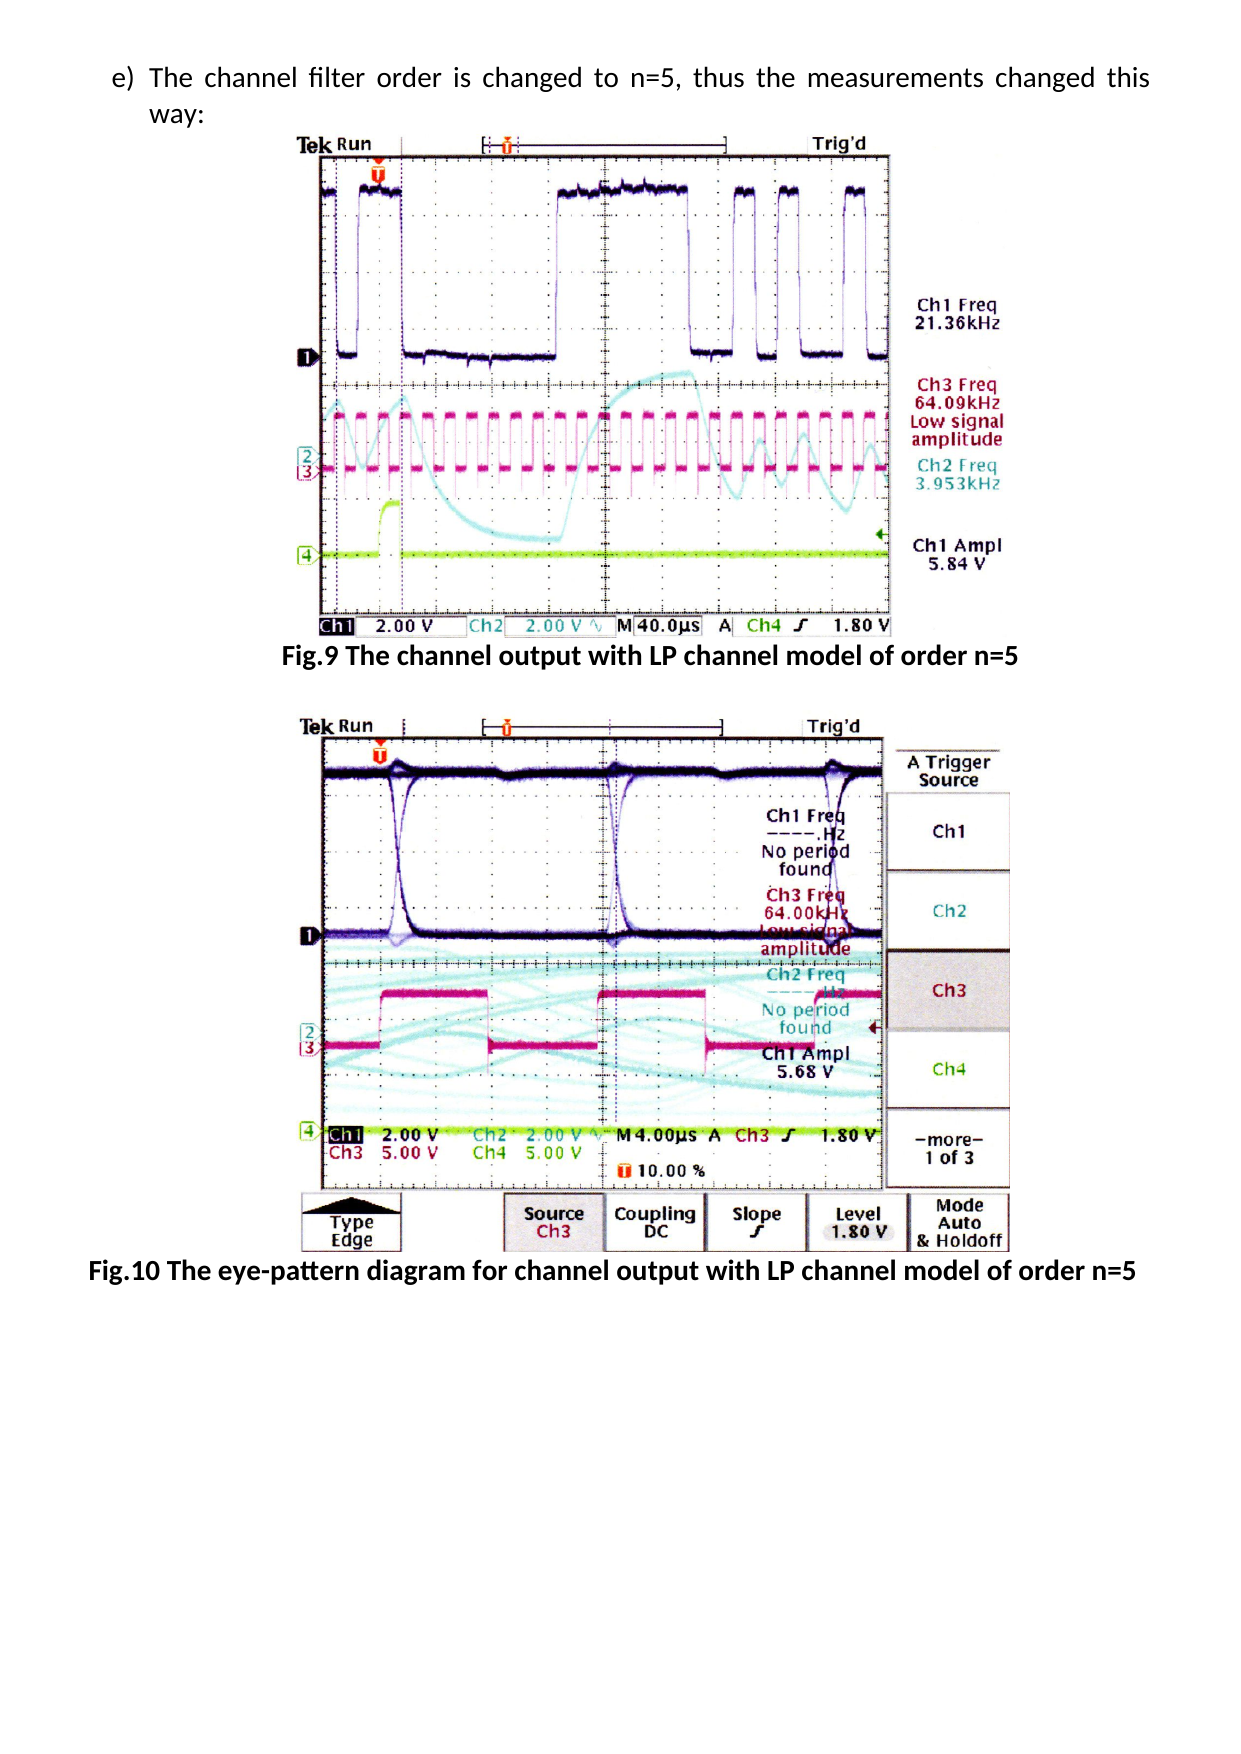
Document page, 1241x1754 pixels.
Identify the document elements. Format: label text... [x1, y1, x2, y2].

picture [290, 708, 1010, 1252]
list Fig.9 The channel output with LP channel model of order n=5 [149, 637, 1152, 673]
picture [293, 130, 1008, 638]
list The channel filter order is changed to n=5, thus the measurements changed this way: [111, 59, 1152, 130]
text Fig.10 The eye-pattern diagram for channel output with LP channel model of order n=5 [74, 1252, 1152, 1287]
